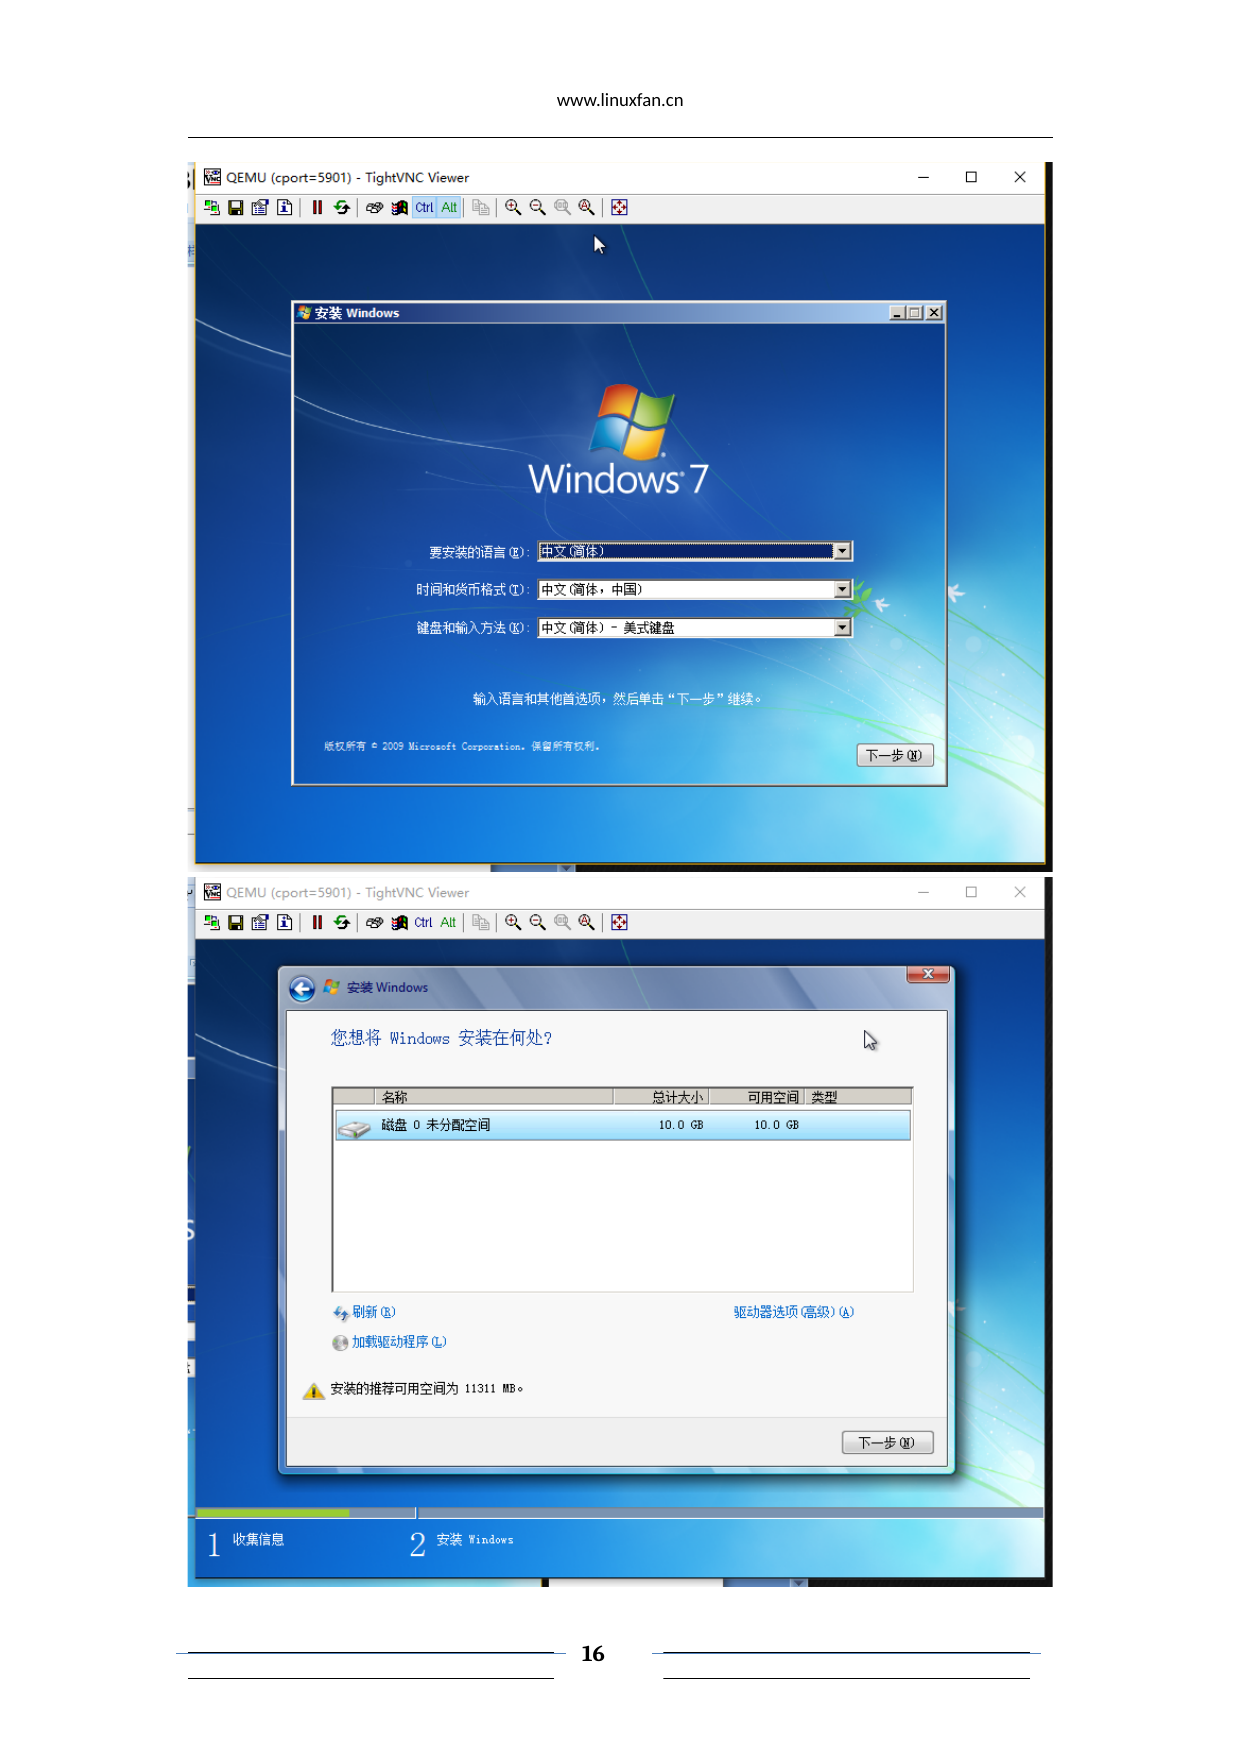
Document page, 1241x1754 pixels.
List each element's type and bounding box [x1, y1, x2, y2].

picture [187, 877, 1053, 1587]
picture [187, 162, 1053, 872]
